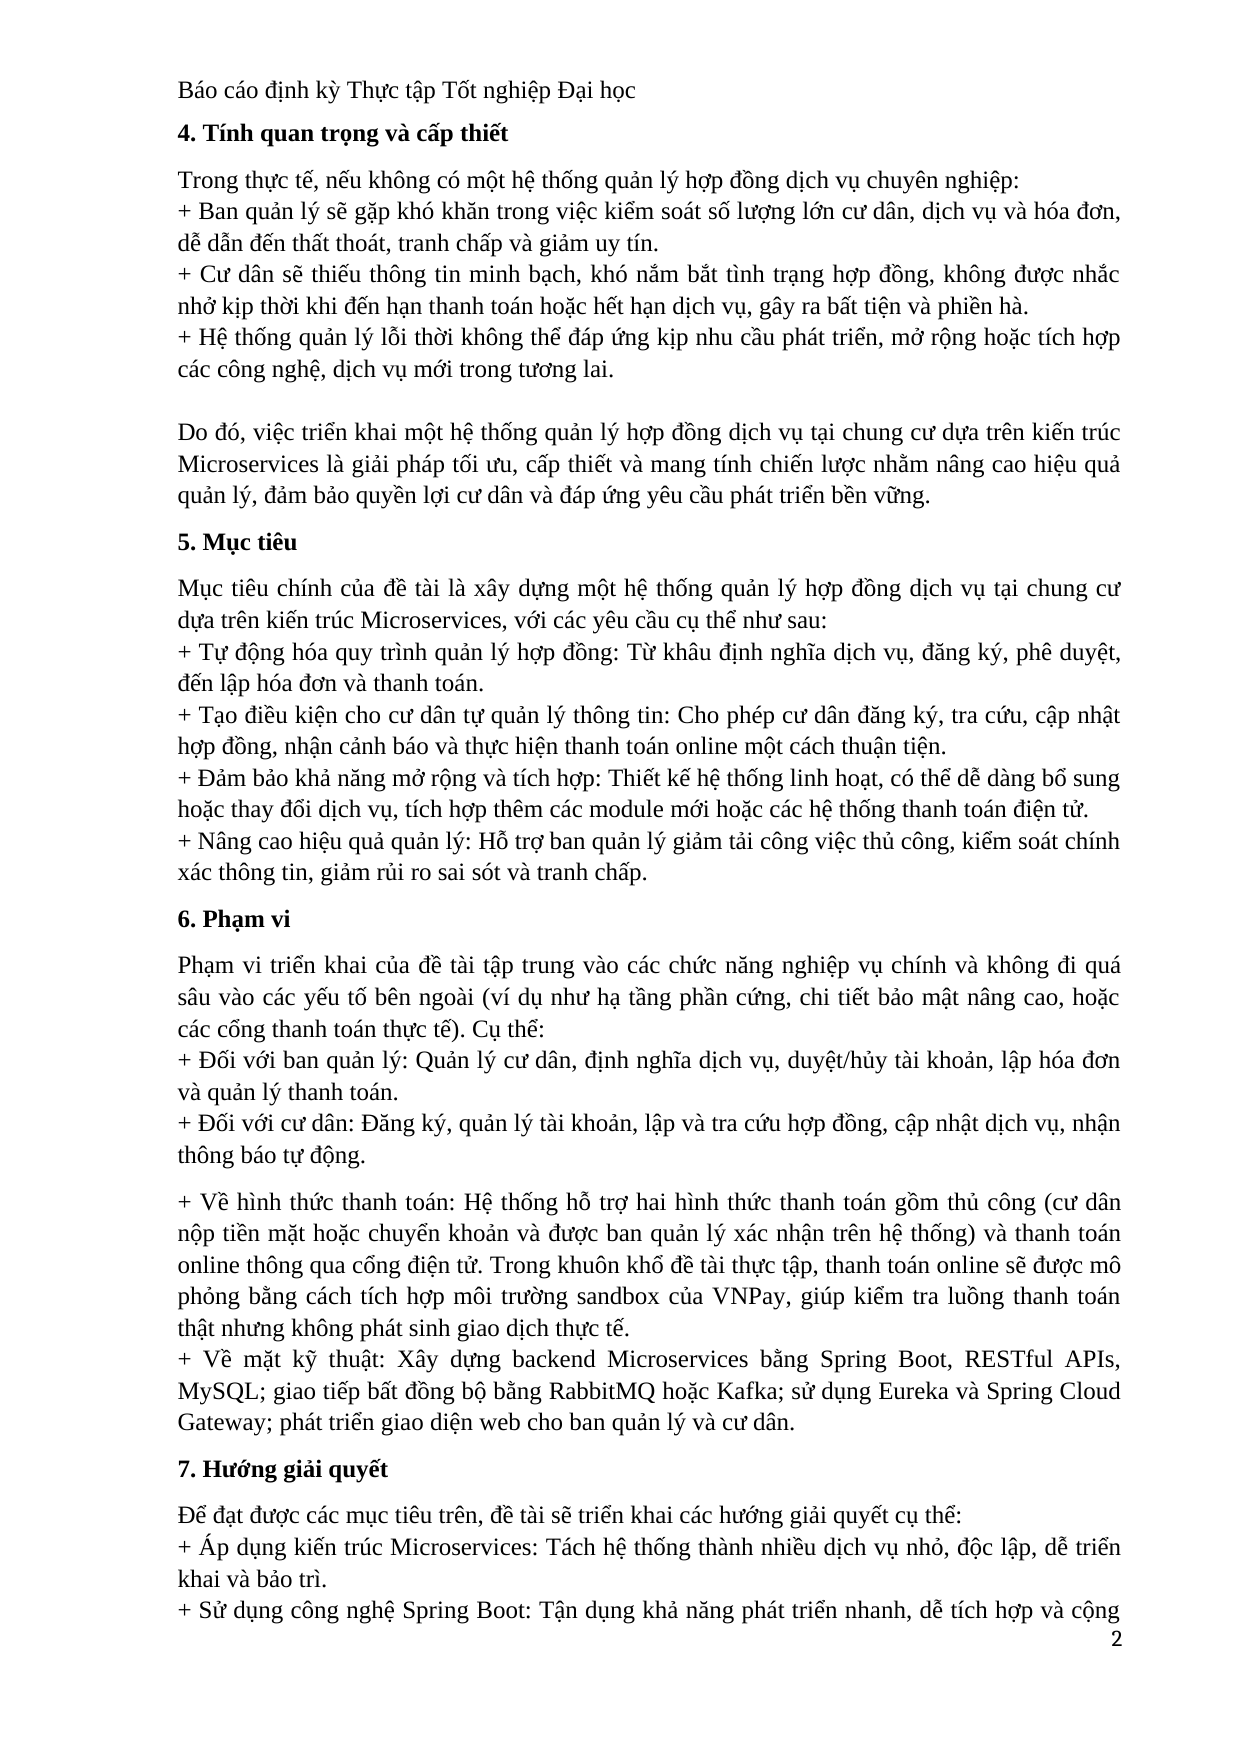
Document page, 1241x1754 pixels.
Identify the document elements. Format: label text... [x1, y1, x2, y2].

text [177, 1501, 1122, 1624]
text Trong thực tế, nếu không có một hệ thống quản lý hợp đồng dịch vụ chuyên nghiệp: + Ban quản lý sẽ gặp khó khăn trong việc kiểm soát số lượng lớn cư dân, dịch vụ và hóa đơn, dễ dẫn đến thất thoát, tranh chấp và giảm uy tín. + Cư dân sẽ thiếu thông tin minh bạch, khó nắm bắt tình trạng hợp đồng, không được nhắc nhở kịp thời khi đến hạn thanh toán hoặc hết hạn dịch vụ, gây ra bất tiện và phiền hà. + Hệ thống quản lý lỗi thời không thể đáp ứng kịp nhu cầu phát triển, mở rộng hoặc tích hợp các công nghệ, dịch vụ mới trong tương lai. Do đó, việc triển khai một hệ thống quản lý hợp đồng dịch vụ tại chung cư dựa trên kiến trúc Microservices là giải pháp tối ưu, cấp thiết và mang tính chiến lược nhằm nâng cao hiệu quả quản lý, đảm bảo quyền lợi cư dân và đáp ứng yêu cầu phát triển bền vững. [177, 165, 1122, 509]
subtitle 7. Hướng giải quyết [177, 1454, 1122, 1483]
text Phạm vi triển khai của đề tài tập trung vào các chức năng nghiệp vụ chính và không đi quá sâu vào các yếu tố bên ngoài (ví dụ như hạ tầng phần cứng, chi tiết bảo mật nâng cao, hoặc các cổng thanh toán thực tế). Cụ thể: + Đối với ban quản lý: Quản lý cư dân, định nghĩa dịch vụ, duyệt/hủy tài khoản, lập hóa đơn và quản lý thanh toán. + Đối với cư dân: Đăng ký, quản lý tài khoản, lập và tra cứu hợp đồng, cập nhật dịch vụ, nhận thông báo tự động. [177, 951, 1122, 1169]
subtitle 4. Tính quan trọng và cấp thiết [177, 118, 1122, 147]
subtitle 6. Phạm vi [177, 904, 1122, 933]
text Mục tiêu chính của đề tài là xây dựng một hệ thống quản lý hợp đồng dịch vụ tại chung cư dựa trên kiến trúc Microservices, với các yêu cầu cụ thể như sau: + Tự động hóa quy trình quản lý hợp đồng: Từ khâu định nghĩa dịch vụ, đăng ký, phê duyệt, đến lập hóa đơn và thanh toán. + Tạo điều kiện cho cư dân tự quản lý thông tin: Cho phép cư dân đăng ký, tra cứu, cập nhật hợp đồng, nhận cảnh báo và thực hiện thanh toán online một cách thuận tiện. + Đảm bảo khả năng mở rộng và tích hợp: Thiết kế hệ thống linh hoạt, có thể dễ dàng bổ sung hoặc thay đổi dịch vụ, tích hợp thêm các module mới hoặc các hệ thống thanh toán điện tử. + Nâng cao hiệu quả quản lý: Hỗ trợ ban quản lý giảm tải công việc thủ công, kiểm soát chính xác thông tin, giảm rủi ro sai sót và tranh chấp. [177, 573, 1122, 886]
subtitle 5. Mục tiêu [177, 527, 1122, 556]
text + Về hình thức thanh toán: Hệ thống hỗ trợ hai hình thức thanh toán gồm thủ công (cư dân nộp tiền mặt hoặc chuyển khoản và được ban quản lý xác nhận trên hệ thống) và thanh toán online thông qua cổng điện tử. Trong khuôn khổ đề tài thực tập, thanh toán online sẽ được mô phỏng bằng cách tích hợp môi trường sandbox của VNPay, giúp kiểm tra luồng thanh toán thật nhưng không phát sinh giao dịch thực tế. + Về mặt kỹ thuật: Xây dựng backend Microservices bằng Spring Boot, RESTful APIs, MySQL; giao tiếp bất đồng bộ bằng RabbitMQ hoặc Kafka; sử dụng Eureka và Spring Cloud Gateway; phát triển giao diện web cho ban quản lý và cư dân. [177, 1187, 1122, 1436]
